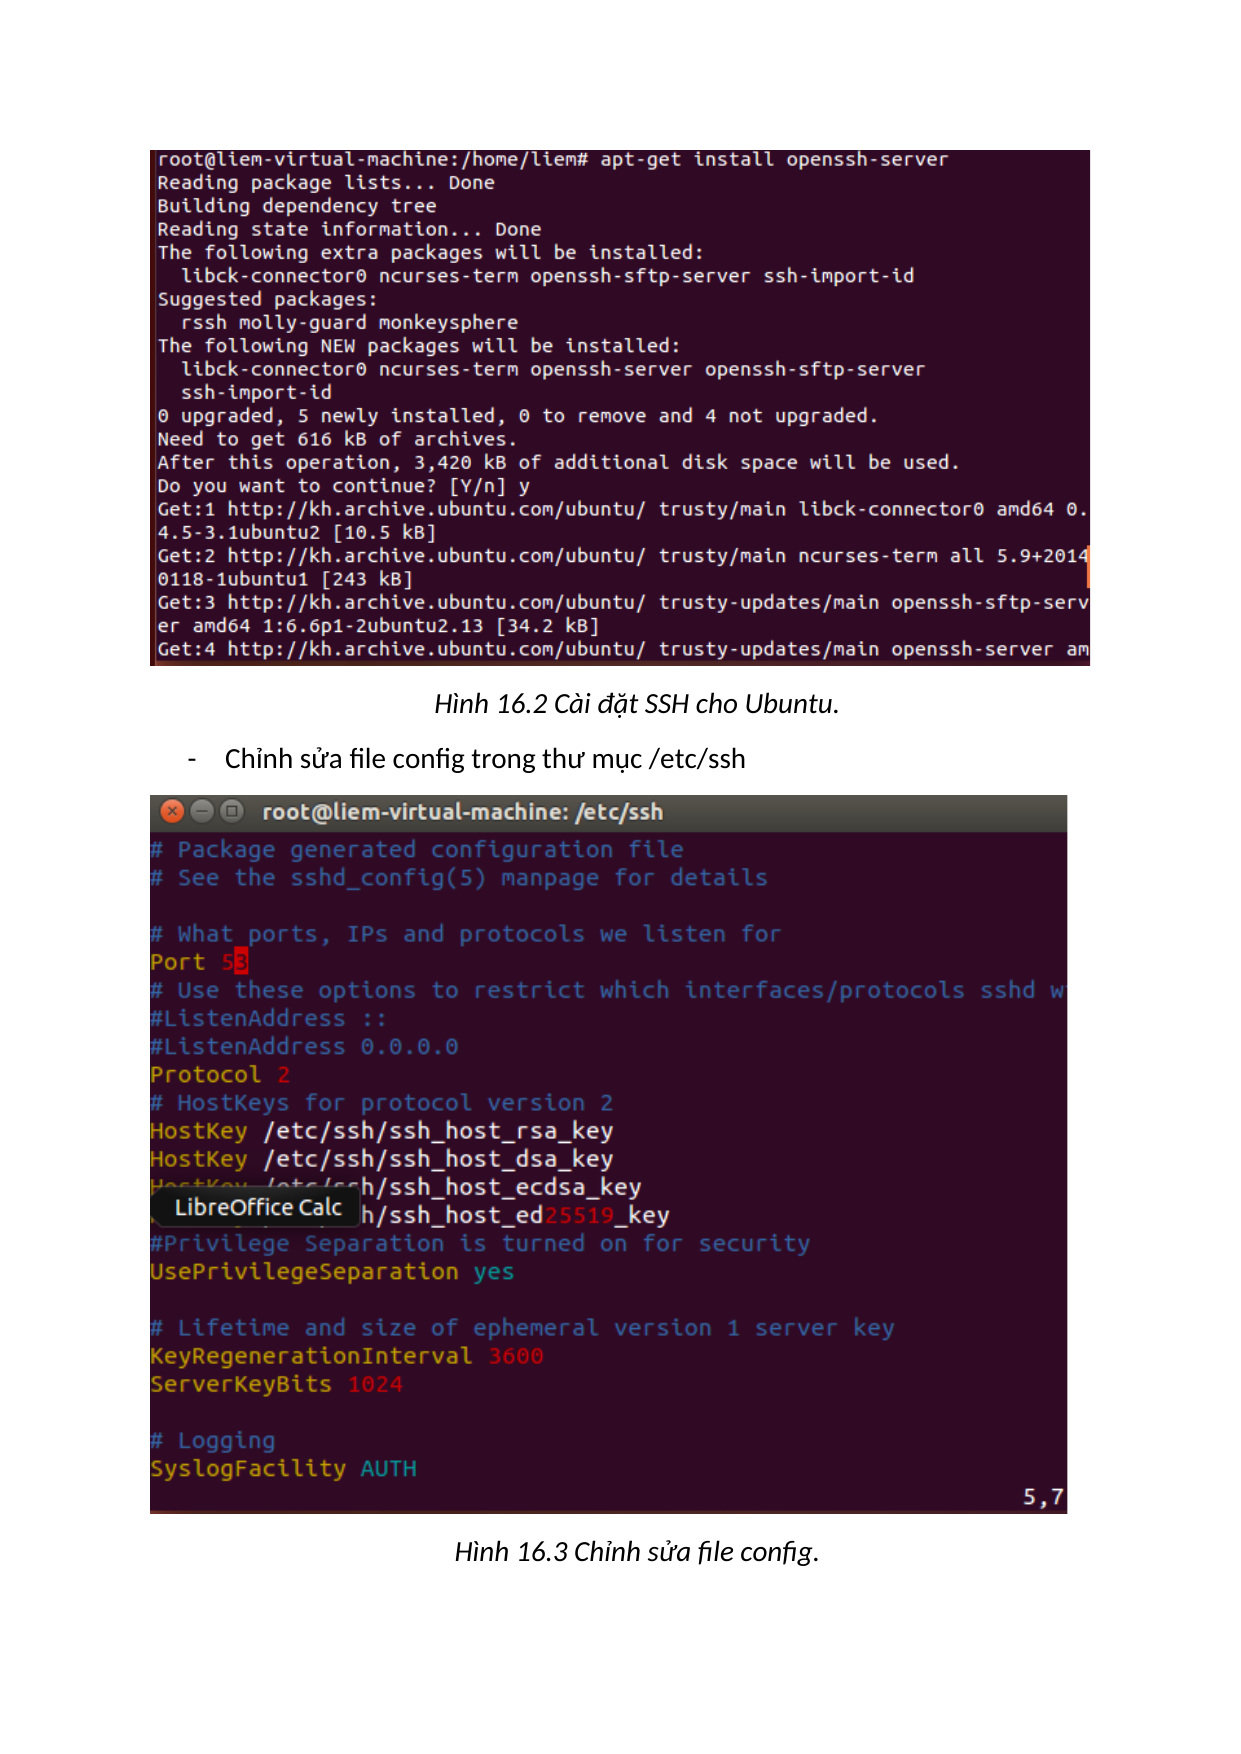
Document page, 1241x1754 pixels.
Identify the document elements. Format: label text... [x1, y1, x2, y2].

text Hình 16.3 Chỉnh sửa file config. [150, 1533, 1090, 1568]
text Hình 16.2 Cài đặt SSH cho Ubuntu. [150, 685, 1090, 721]
picture [150, 795, 1068, 1514]
picture [150, 150, 1091, 666]
list Chỉnh sửa file config trong thư mục /etc/ssh [187, 740, 1090, 776]
